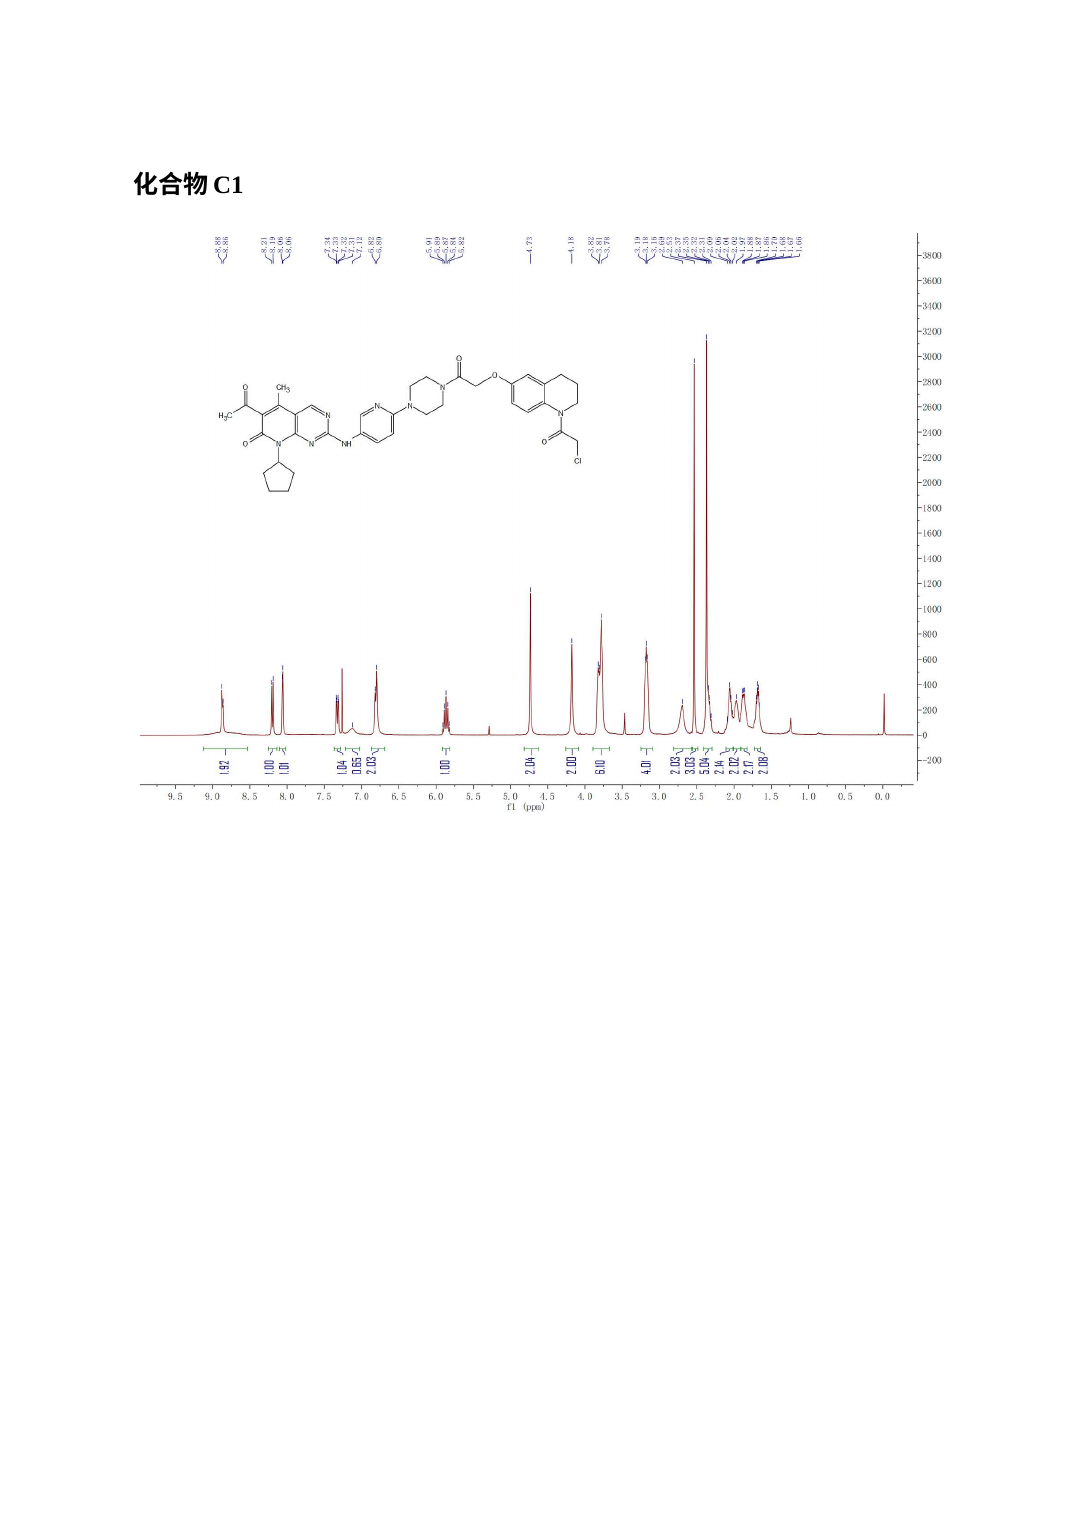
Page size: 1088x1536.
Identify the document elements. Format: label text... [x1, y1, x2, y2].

text 化合物C1 [133, 150, 975, 215]
picture [139, 233, 969, 812]
